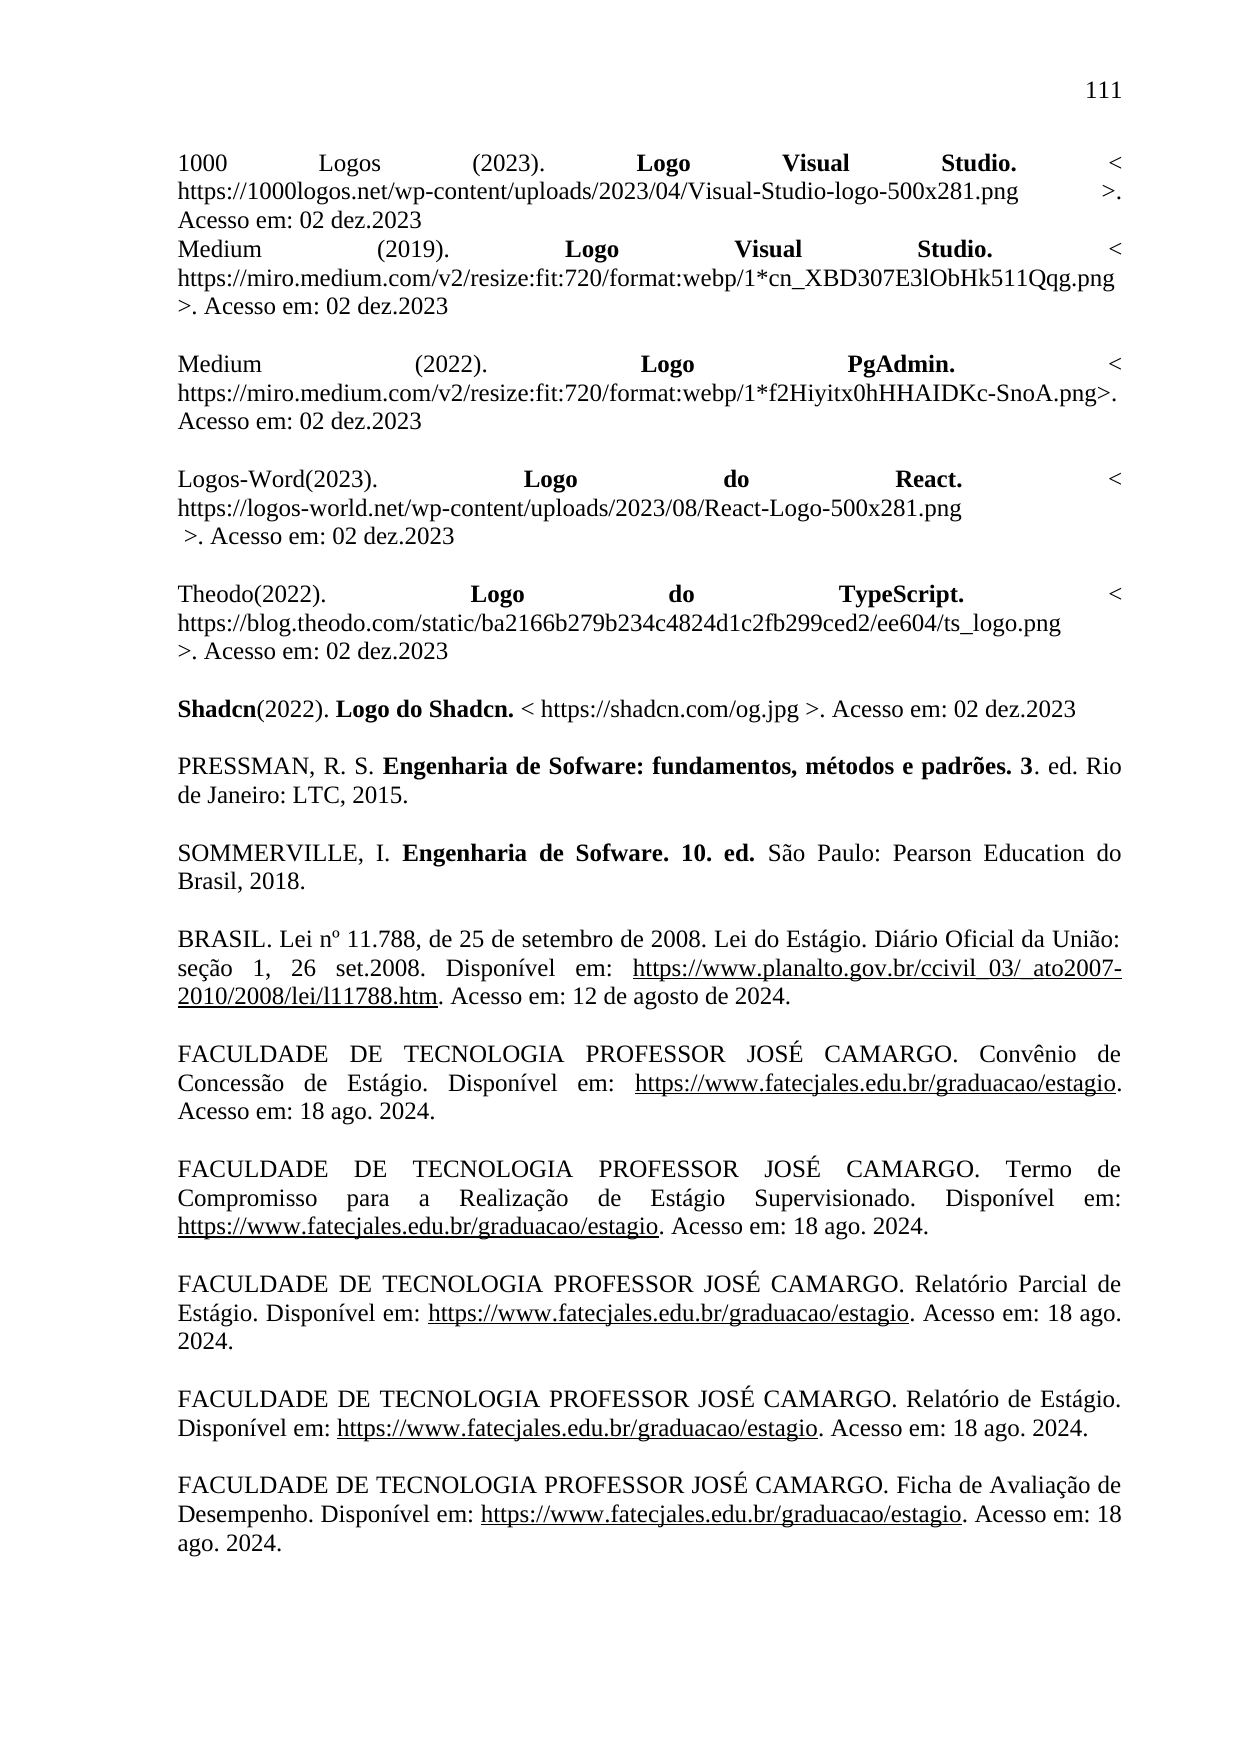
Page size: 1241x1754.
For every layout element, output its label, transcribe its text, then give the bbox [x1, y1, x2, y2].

text BRASIL. Lei nº 11.788, de 25 de setembro de 2008. Lei do Estágio. Diário Oficial da União: seção 1, 26 set.2008. Disponível em: https://www.planalto.gov.br/ccivil_03/_ato2007-2010/2008/lei/l11788.htm. Acesso em: 12 de agosto de 2024. [177, 924, 1122, 1010]
text 1000 Logos (2023). Logo Visual Studio. < https://1000logos.net/wp-content/uploads/2023/04/Visual-Studio-logo-500x281.png >. Acesso em: 02 dez.2023 [177, 148, 1122, 234]
text FACULDADE DE TECNOLOGIA PROFESSOR JOSÉ CAMARGO. Ficha de Avaliação de Desempenho. Disponível em: https://www.fatecjales.edu.br/graduacao/estagio. Acesso em: 18 ago. 2024. [177, 1470, 1122, 1556]
text Theodo(2022). Logo do TypeScript. < https://blog.theodo.com/static/ba2166b279b234c4824d1c2fb299ced2/ee604/ts_logo.png [177, 579, 1122, 636]
text Medium (2019). Logo Visual Studio. < https://miro.medium.com/v2/resize:fit:720/format:webp/1*cn_XBD307E3lObHk511Qqg.png >. Acesso em: 02 dez.2023 [177, 234, 1122, 320]
text >. Acesso em: 02 dez.2023 [177, 521, 1122, 550]
text PRESSMAN, R. S. Engenharia de Sofware: fundamentos, métodos e padrões. 3. ed. Rio de Janeiro: LTC, 2015. [177, 751, 1122, 809]
text FACULDADE DE TECNOLOGIA PROFESSOR JOSÉ CAMARGO. Convênio de Concessão de Estágio. Disponível em: https://www.fatecjales.edu.br/graduacao/estagio. Acesso em: 18 ago. 2024. [177, 1039, 1122, 1125]
text >. Acesso em: 02 dez.2023 [177, 636, 1122, 665]
text SOMMERVILLE, I. Engenharia de Sofware. 10. ed. São Paulo: Pearson Education do Brasil, 2018. [177, 838, 1122, 895]
text FACULDADE DE TECNOLOGIA PROFESSOR JOSÉ CAMARGO. Termo de Compromisso para a Realização de Estágio Supervisionado. Disponível em: https://www.fatecjales.edu.br/graduacao/estagio. Acesso em: 18 ago. 2024. [177, 1154, 1122, 1240]
text Logos-Word(2023). Logo do React. < https://logos-world.net/wp-content/uploads/2023/08/React-Logo-500x281.png [177, 464, 1122, 521]
text Shadcn(2022). Logo do Shadcn. < https://shadcn.com/og.jpg >. Acesso em: 02 dez.2023 [177, 694, 1122, 723]
text FACULDADE DE TECNOLOGIA PROFESSOR JOSÉ CAMARGO. Relatório Parcial de Estágio. Disponível em: https://www.fatecjales.edu.br/graduacao/estagio. Acesso em: 18 ago. 2024. [177, 1269, 1122, 1355]
text FACULDADE DE TECNOLOGIA PROFESSOR JOSÉ CAMARGO. Relatório de Estágio. Disponível em: https://www.fatecjales.edu.br/graduacao/estagio. Acesso em: 18 ago. 2024. [177, 1384, 1122, 1441]
text Medium (2022). Logo PgAdmin. < https://miro.medium.com/v2/resize:fit:720/format:webp/1*f2Hiyitx0hHHAIDKc-SnoA.png>. Acesso em: 02 dez.2023 [177, 349, 1122, 435]
